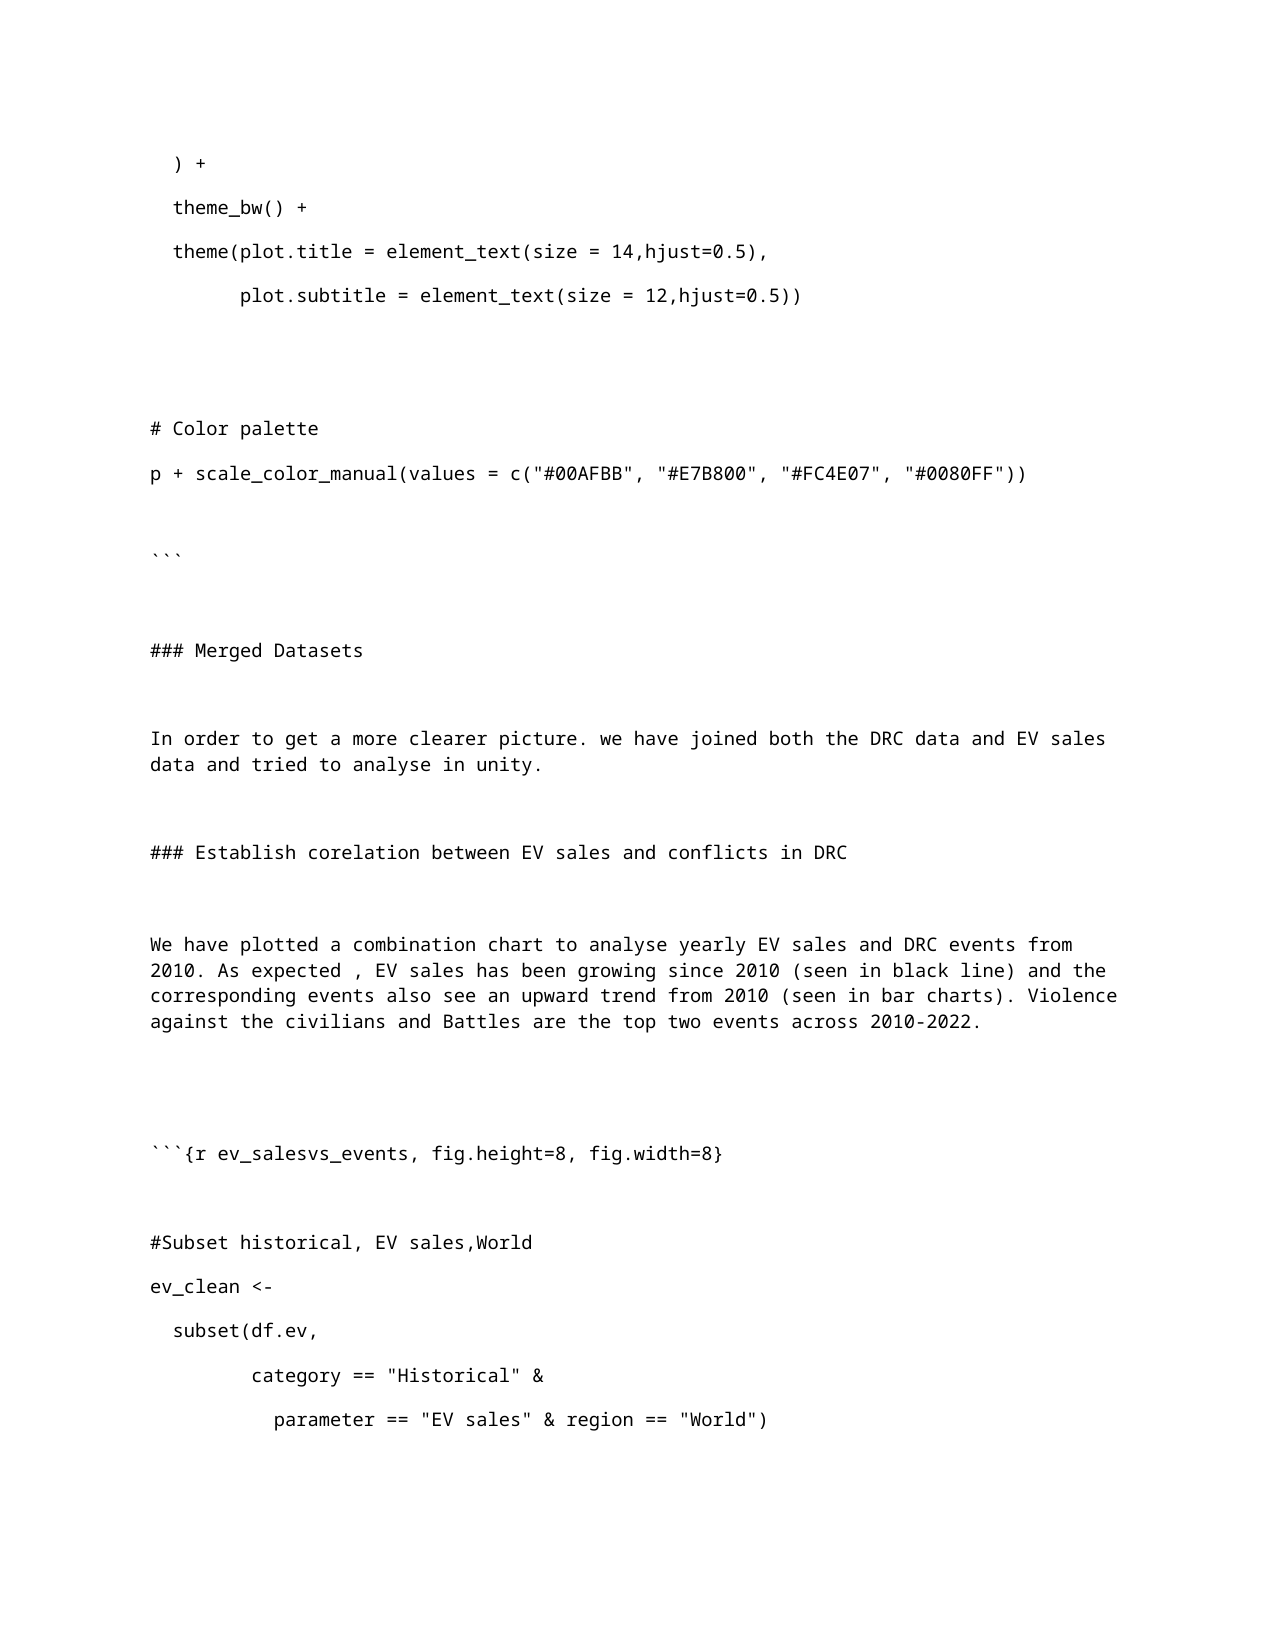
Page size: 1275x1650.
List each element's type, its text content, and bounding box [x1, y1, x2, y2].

text theme_bw() + [150, 194, 1125, 220]
text ```{r ev_salesvs_events, fig.height=8, fig.width=8} [150, 1141, 1125, 1166]
text subset(df.ev, [150, 1318, 1125, 1343]
text theme(plot.title = element_text(size = 14,hjust=0.5), [150, 238, 1125, 264]
text category == "Historical" & [150, 1362, 1125, 1388]
text plot.subtitle = element_text(size = 12,hjust=0.5)) [150, 283, 1125, 308]
text parameter == "EV sales" & region == "World") [150, 1406, 1125, 1432]
text ### Merged Datasets [150, 637, 1125, 662]
text ev_clean <- [150, 1273, 1125, 1299]
text In order to get a more clearer picture. we have joined both the DRC data and EV sales data and tried to analyse in unity. [150, 726, 1125, 777]
text ### Establish corelation between EV sales and conflicts in DRC [150, 839, 1125, 865]
text We have plotted a combination chart to analyse yearly EV sales and DRC events from 2010. As expected , EV sales has been growing since 2010 (seen in black line) and the corresponding events also see an upward trend from 2010 (seen in bar charts). Violence against the civilians and Battles are the top two events across 2010-2022. [150, 931, 1125, 1033]
text # Color palette [150, 416, 1125, 441]
text p + scale_color_manual(values = c("#00AFBB", "#E7B800", "#FC4E07", "#0080FF")) [150, 460, 1125, 485]
text #Subset historical, EV sales,World [150, 1229, 1125, 1255]
text ) + [150, 150, 1125, 176]
text ``` [150, 548, 1125, 574]
